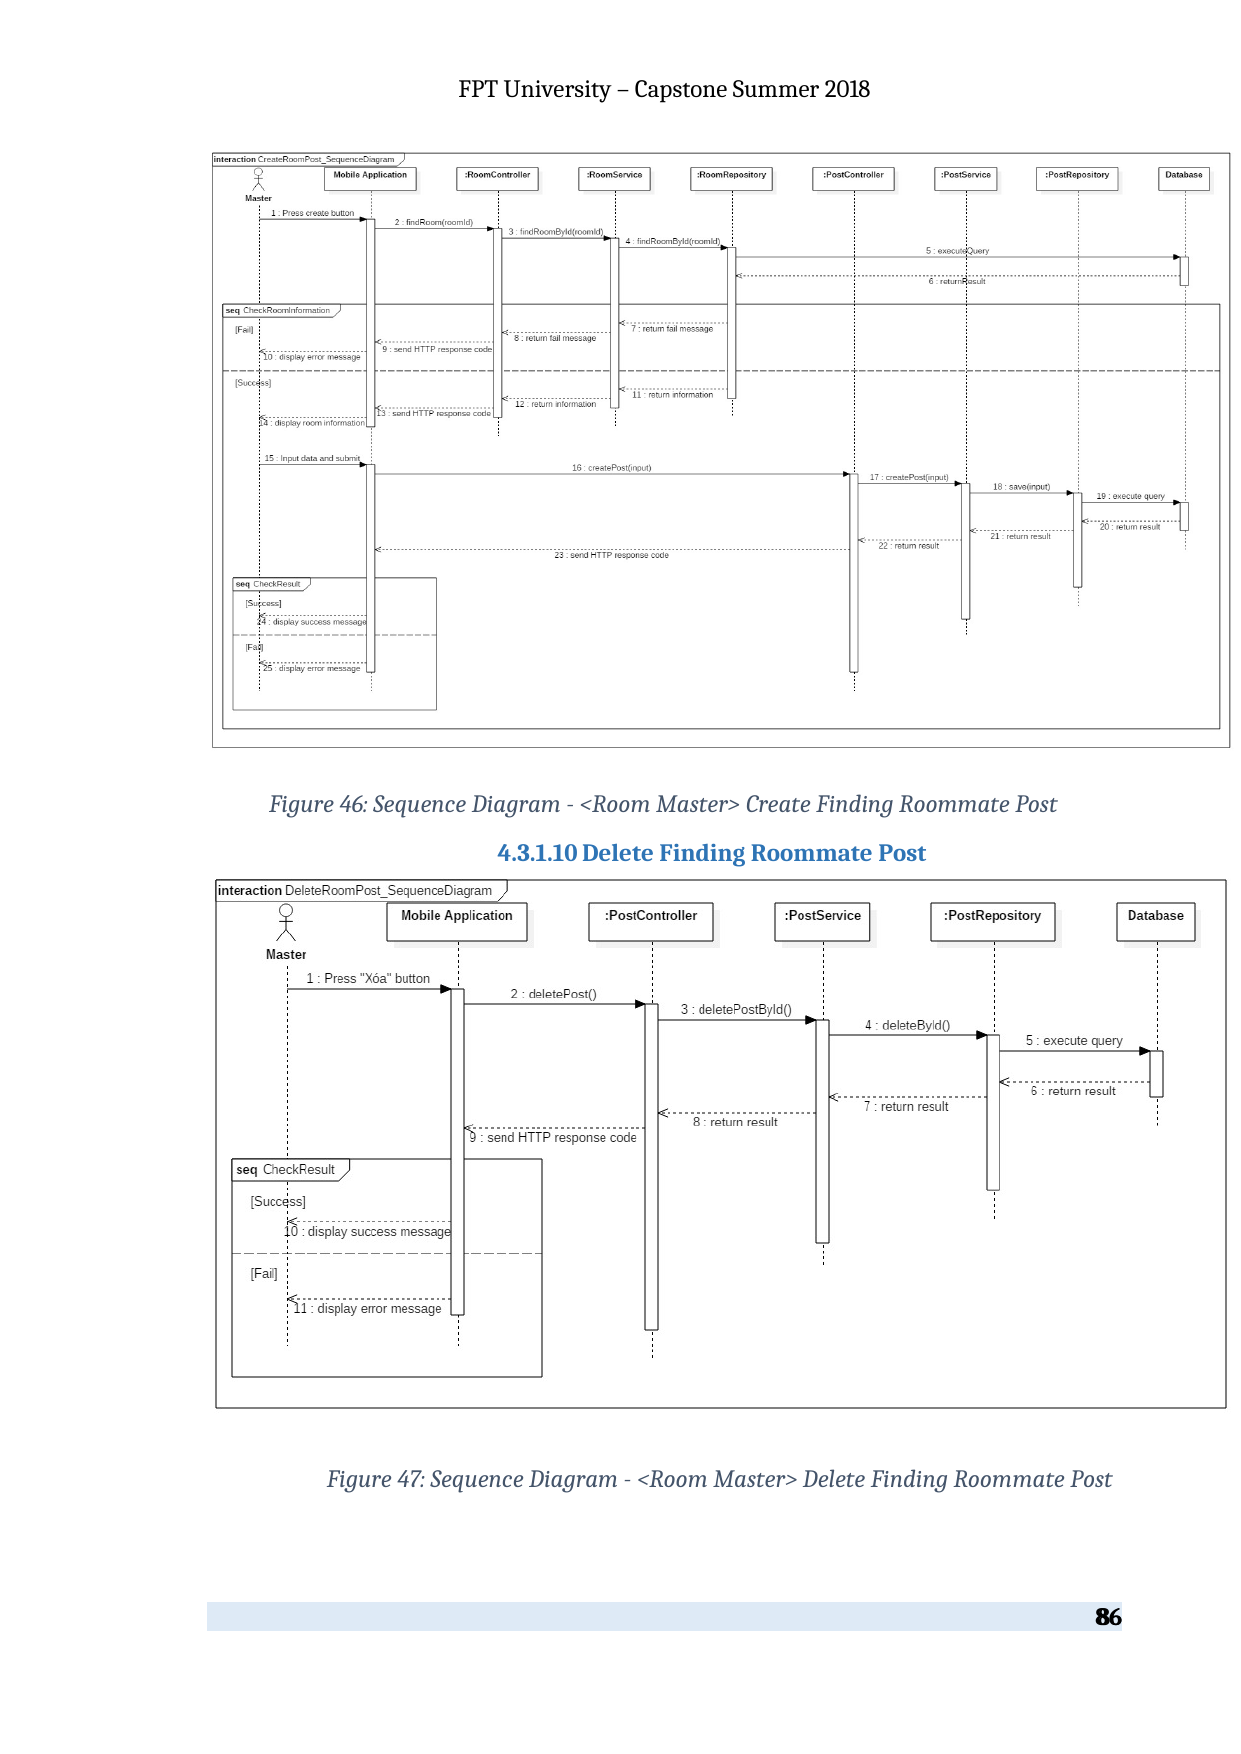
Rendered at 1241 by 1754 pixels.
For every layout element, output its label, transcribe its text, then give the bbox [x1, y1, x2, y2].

text Figure 46: Sequence Diagram - <Room Master> Create Finding Roommate Post [207, 790, 1122, 818]
subtitle Delete Finding Roommate Post [497, 839, 1122, 868]
text Figure 47: Sequence Diagram - <Room Master> Delete Finding Roommate Post [319, 1465, 1122, 1494]
picture [206, 870, 1241, 1446]
picture [206, 147, 1241, 771]
